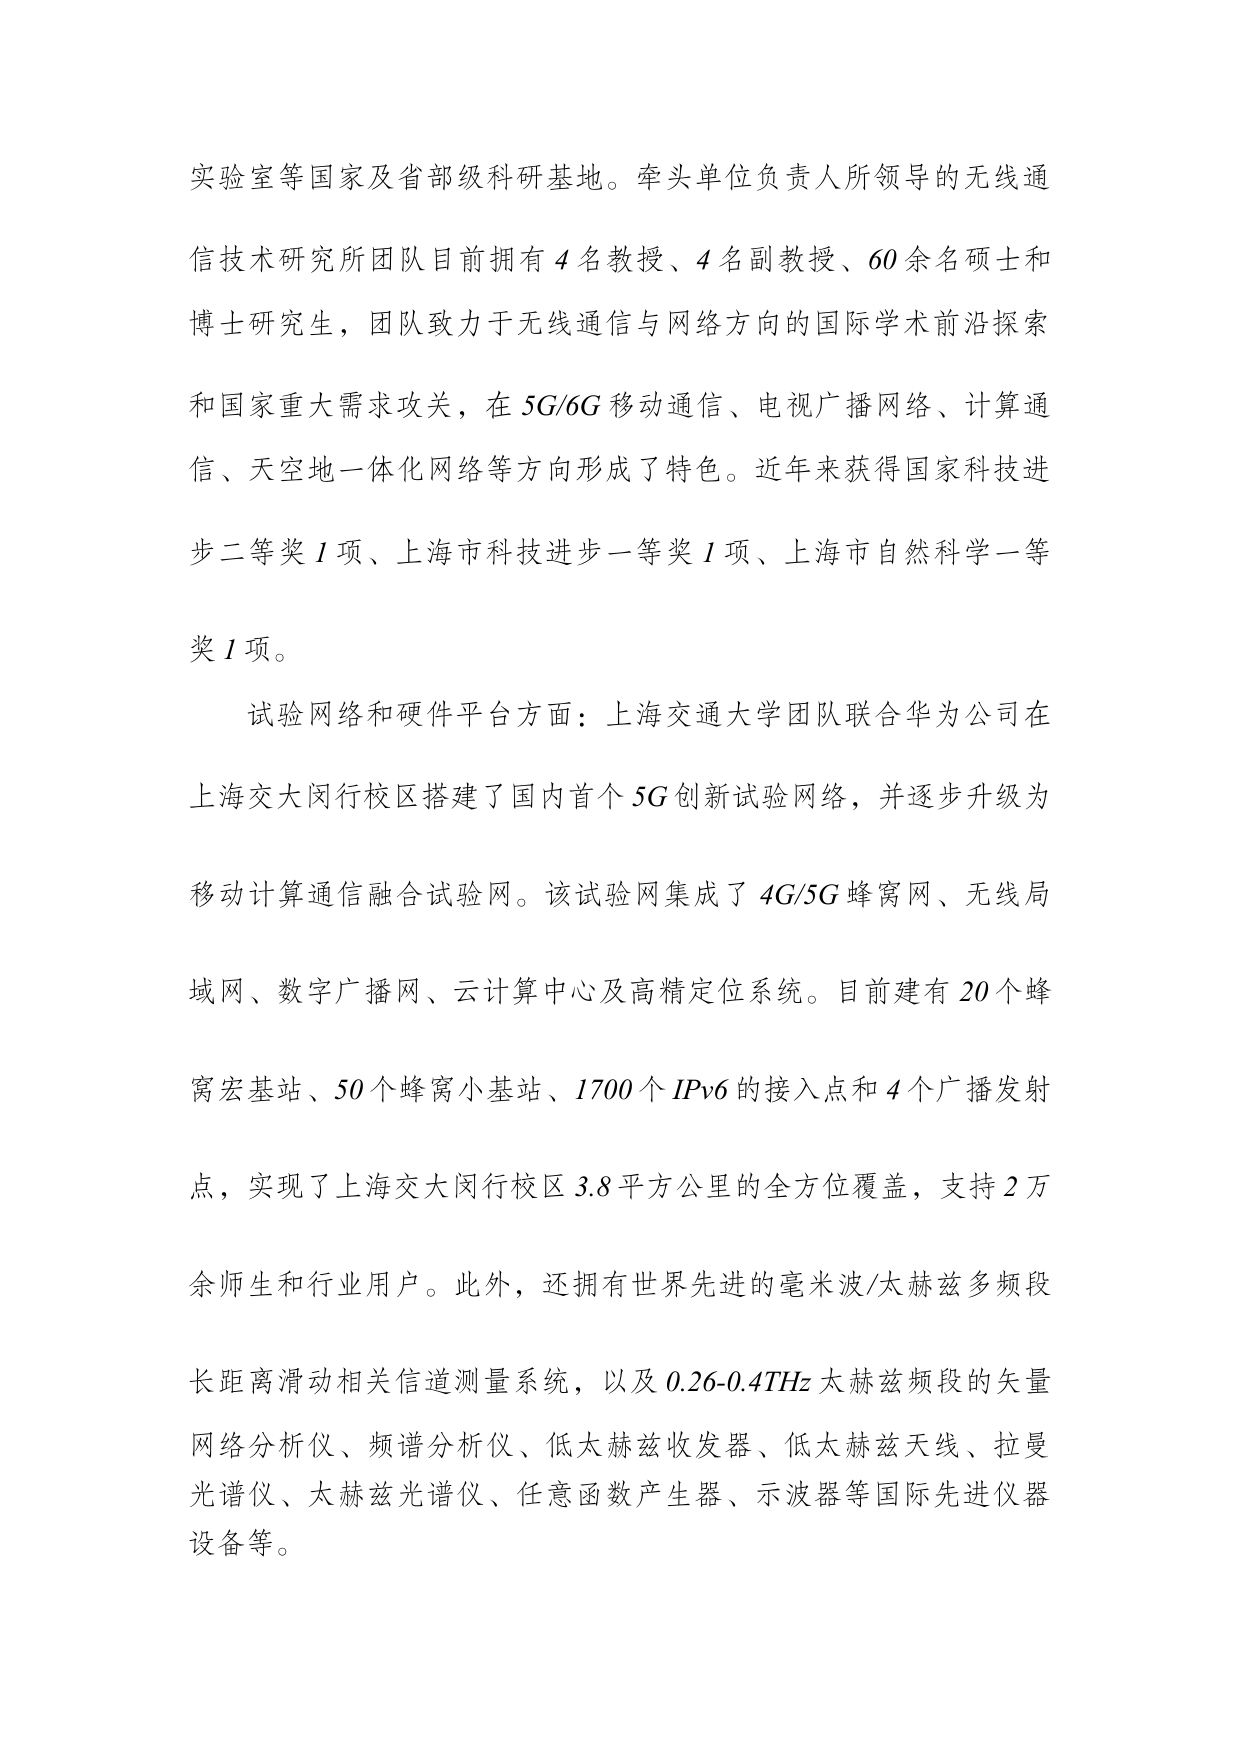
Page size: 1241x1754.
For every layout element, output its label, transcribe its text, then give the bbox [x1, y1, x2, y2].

text 试验网络和硬件平台方面：上海交通大学团队联合华为公司在上海交大闵行校区搭建了国内首个5G创新试验网络，并逐步升级为移动计算通信融合试验网。该试验网集成了4G/5G蜂窝网、无线局域网、数字广播网、云计算中心及高精定位系统。目前建有20个蜂窝宏基站、50个蜂窝小基站、1700个IPv6的接入点和4个广播发射点，实现了上海交大闵行校区3.8平方公里的全方位覆盖，支持2万余师生和行业用户。此外，还拥有世界先进的毫米波/太赫兹多频段长距离滑动相关信道测量系统，以及0.26-0.4THz太赫兹频段的矢量网络分析仪、频谱分析仪、低太赫兹收发器、低太赫兹天线、拉曼光谱仪、太赫兹光谱仪、任意函数产生器、示波器等国际先进仪器设备等。 [187, 699, 1053, 1561]
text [187, 162, 1053, 682]
